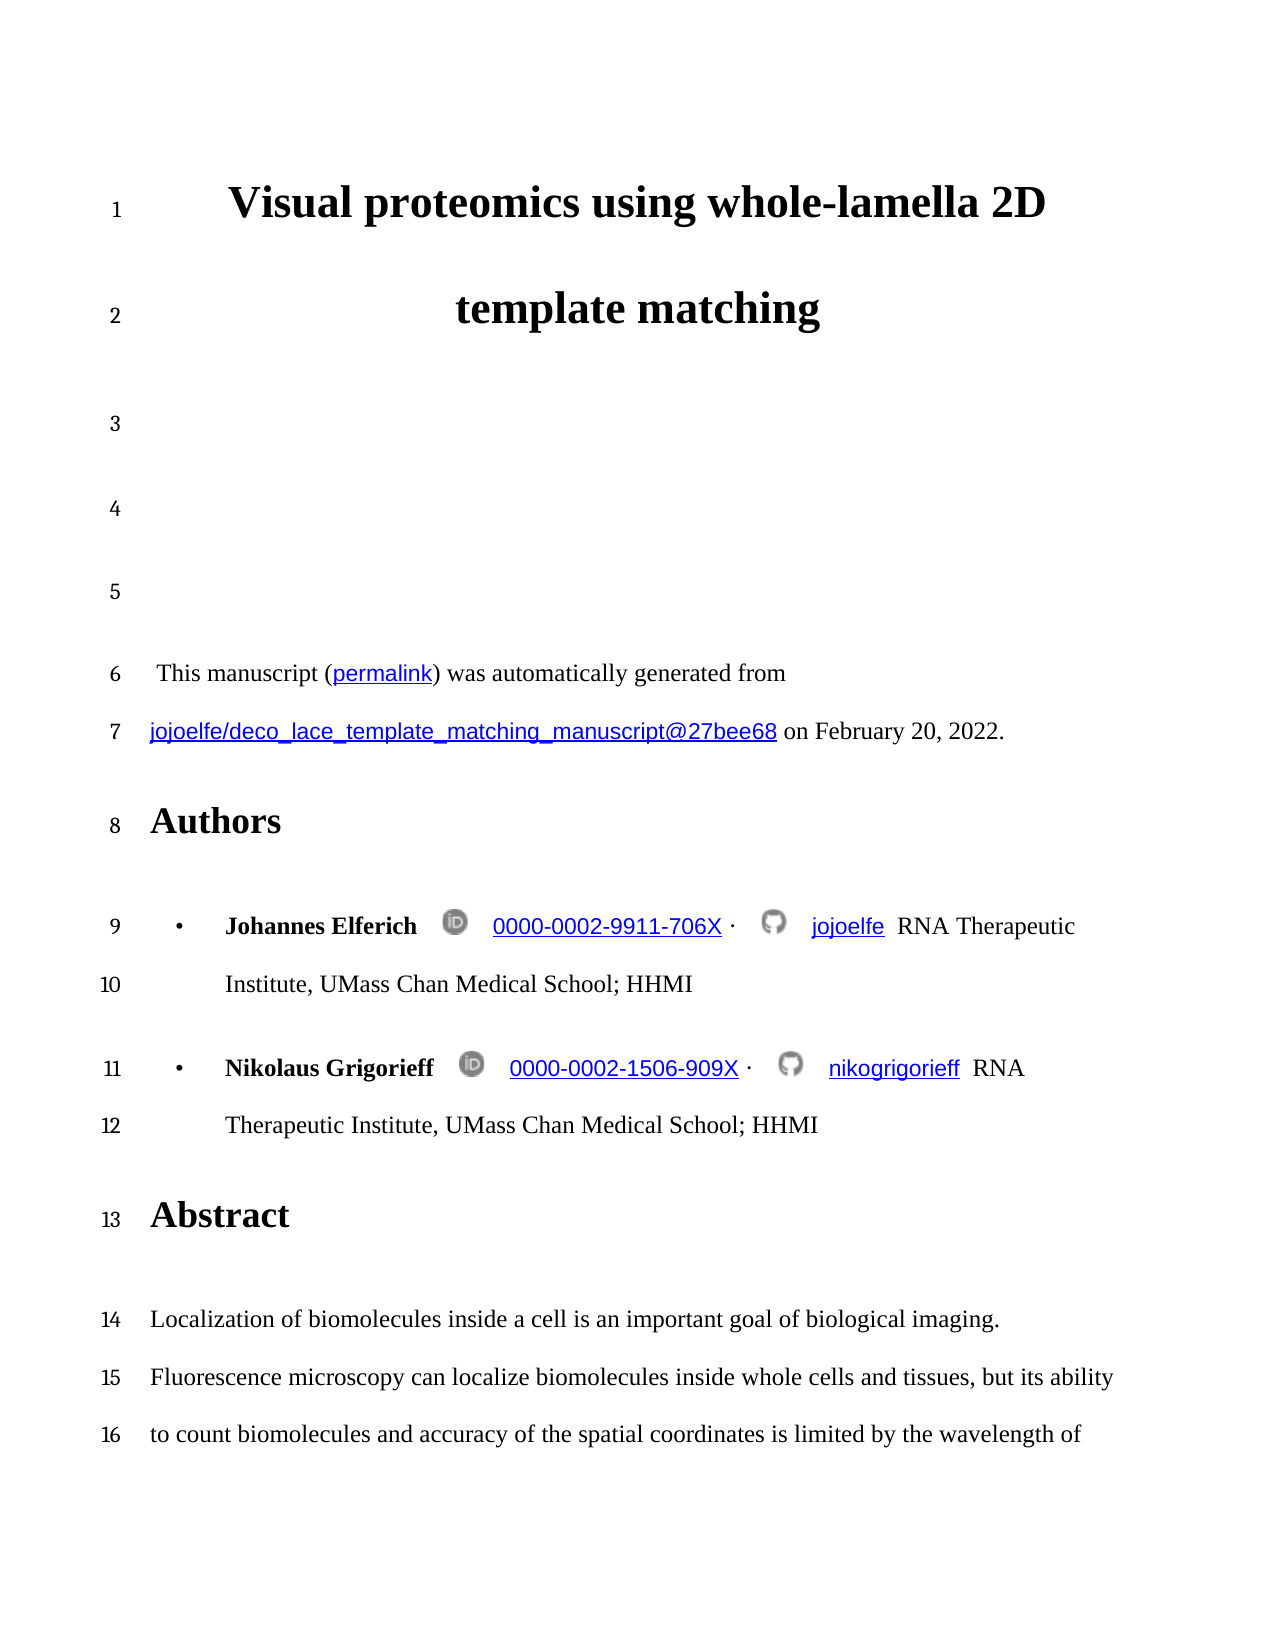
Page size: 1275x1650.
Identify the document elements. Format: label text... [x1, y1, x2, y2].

list Nikolaus Grigorieff 0000-0002-1506-909X · nikogrigorieff RNA Therapeutic Institute, UMass Chan Medical School; HHMI [175, 1051, 1125, 1139]
picture [459, 1051, 485, 1077]
list Johannes Elferich 0000-0002-9911-706X · jojoelfe RNA Therapeutic Institute, UMass Chan Medical School; HHMI [175, 909, 1125, 997]
title Visual proteomics using whole-lamella 2D template matching [150, 175, 1125, 333]
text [150, 1304, 1125, 1448]
picture [761, 909, 787, 935]
subtitle Abstract [150, 1193, 1125, 1236]
picture [778, 1051, 804, 1077]
subtitle Authors [150, 798, 1125, 841]
picture [442, 909, 468, 935]
text This manuscript (permalink) was automatically generated from jojoelfe/deco_lace_template_matching_manuscript@27bee68 on February 20, 2022. [150, 658, 1125, 744]
